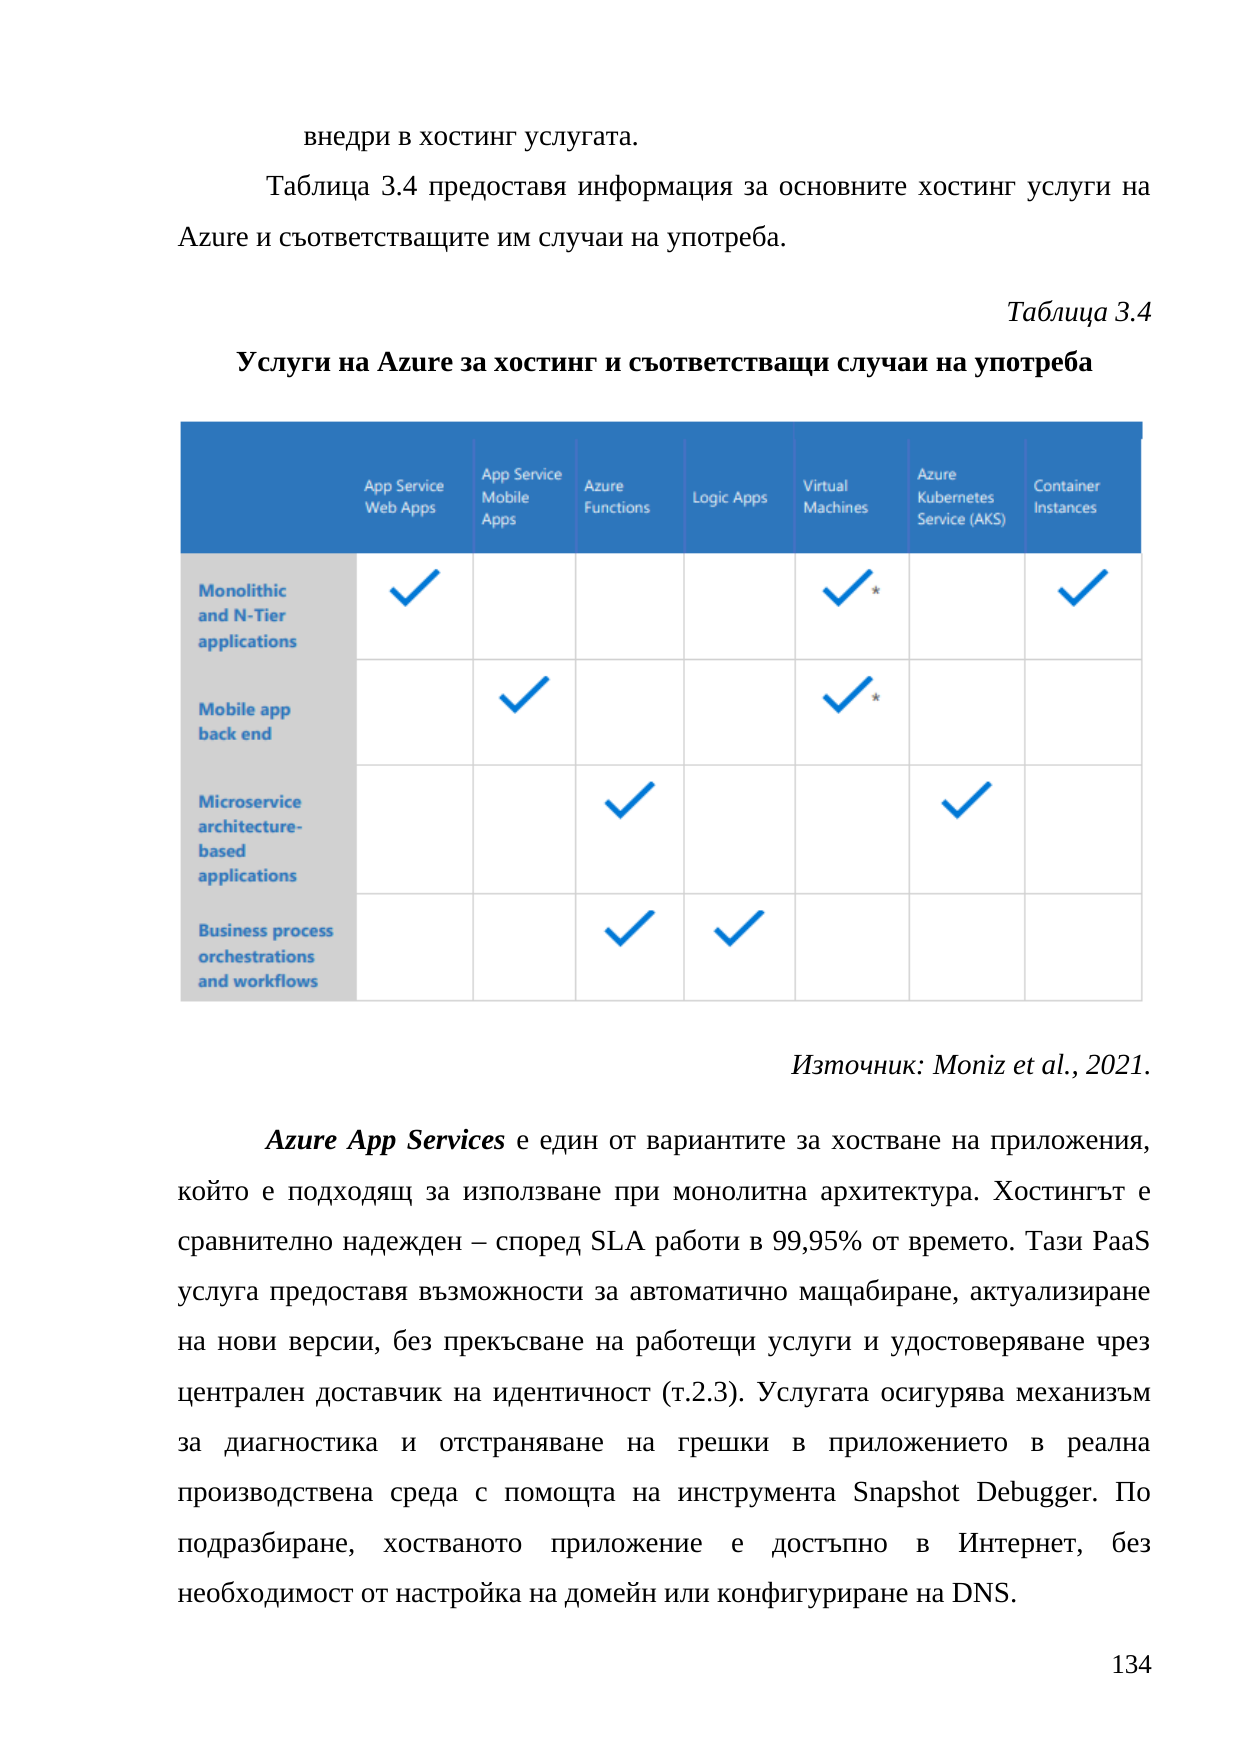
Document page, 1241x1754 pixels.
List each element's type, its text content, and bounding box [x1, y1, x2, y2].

picture [178, 419, 1150, 1006]
title Източник: Moniz et al., 2021. [177, 1047, 1152, 1081]
text Таблица 3.4 предоставя информация за основните хостинг услуги на Azure и съответстващите им случаи на употреба. [177, 168, 1152, 252]
title Таблица 3.4 [177, 294, 1152, 328]
title Услуги на Azure за хостинг и съответстващи случаи на употреба [177, 344, 1152, 378]
text Azure App Services е един от вариантите за хостване на приложения, който е подходящ за използване при монолитна архитектура. Хостингът е сравнително надежден – според SLA работи в 99,95% от времето. Тази PaaS услуга предоставя възможности за автоматично мащабиране, актуализиране на нови версии, без прекъсване на работещи услуги и удостоверяване чрез централен доставчик на идентичност (т.2.3). Услугата осигурява механизъм за диагностика и отстраняване на грешки в приложението в реална производствена среда с помощта на инструмента Snapshot Debugger. По подразбиране, хостваното приложение е достъпно в Интернет, без необходимост от настройка на домейн или конфигуриране на DNS. [177, 1122, 1152, 1609]
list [266, 118, 1152, 152]
